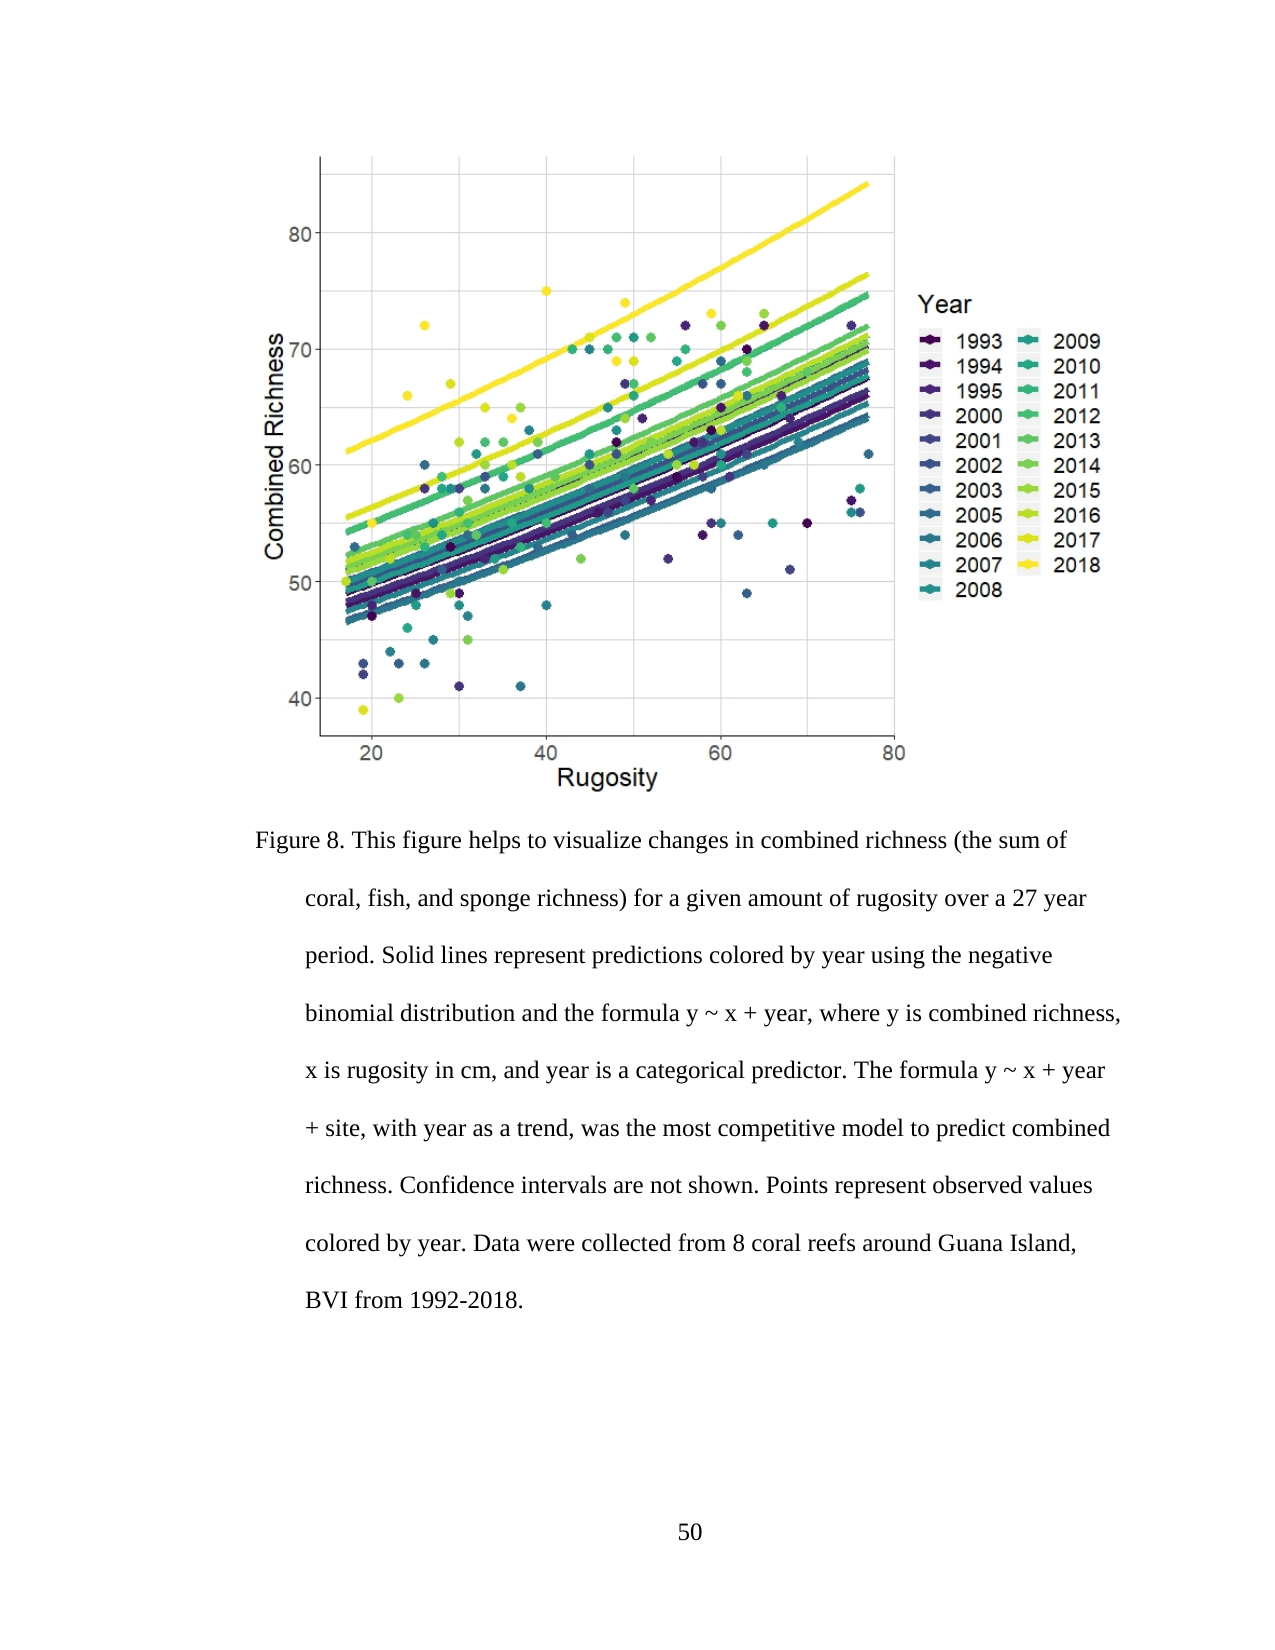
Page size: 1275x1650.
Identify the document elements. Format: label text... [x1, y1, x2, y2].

subtitle Figure 8. This figure helps to visualize changes in combined richness (the sum of coral, fish, and sponge richness) for a given amount of rugosity over a 27 year period. Solid lines represent predictions colored by year using the negative binomial distribution and the formula y ~ x + year, where y is combined richness, x is rugosity in cm, and year is a categorical predictor. The formula y ~ x + year + site, with year as a trend, was the most competitive model to predict combined richness. Confidence intervals are not shown. Points represent observed values colored by year. Data were collected from 8 coral reefs around Guana Island, BVI from 1992-2018. [255, 825, 1125, 1314]
picture [255, 150, 1117, 797]
